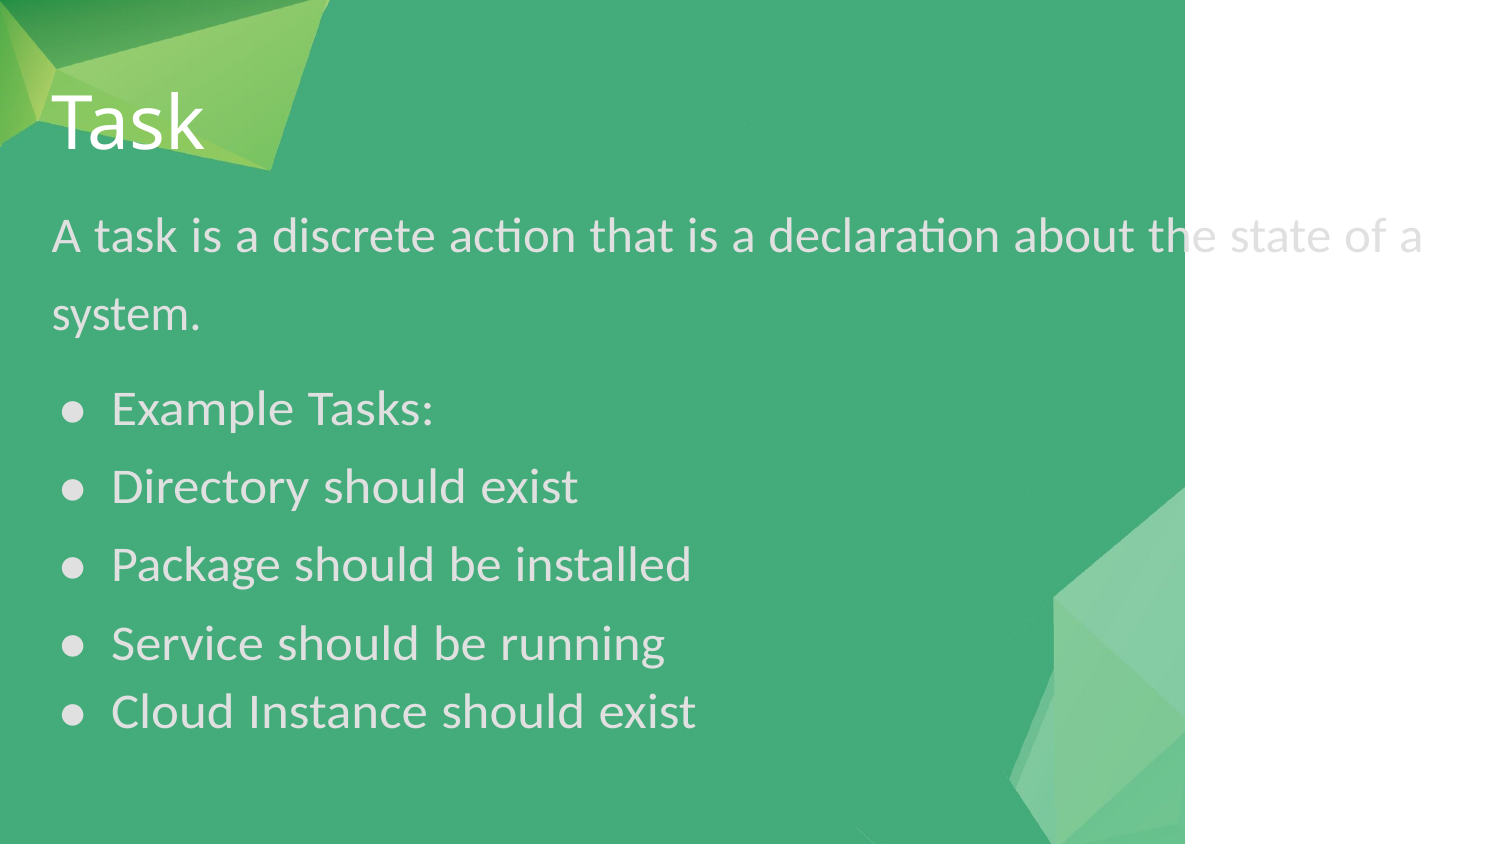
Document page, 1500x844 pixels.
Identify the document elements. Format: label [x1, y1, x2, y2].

picture [0, 0, 1185, 844]
